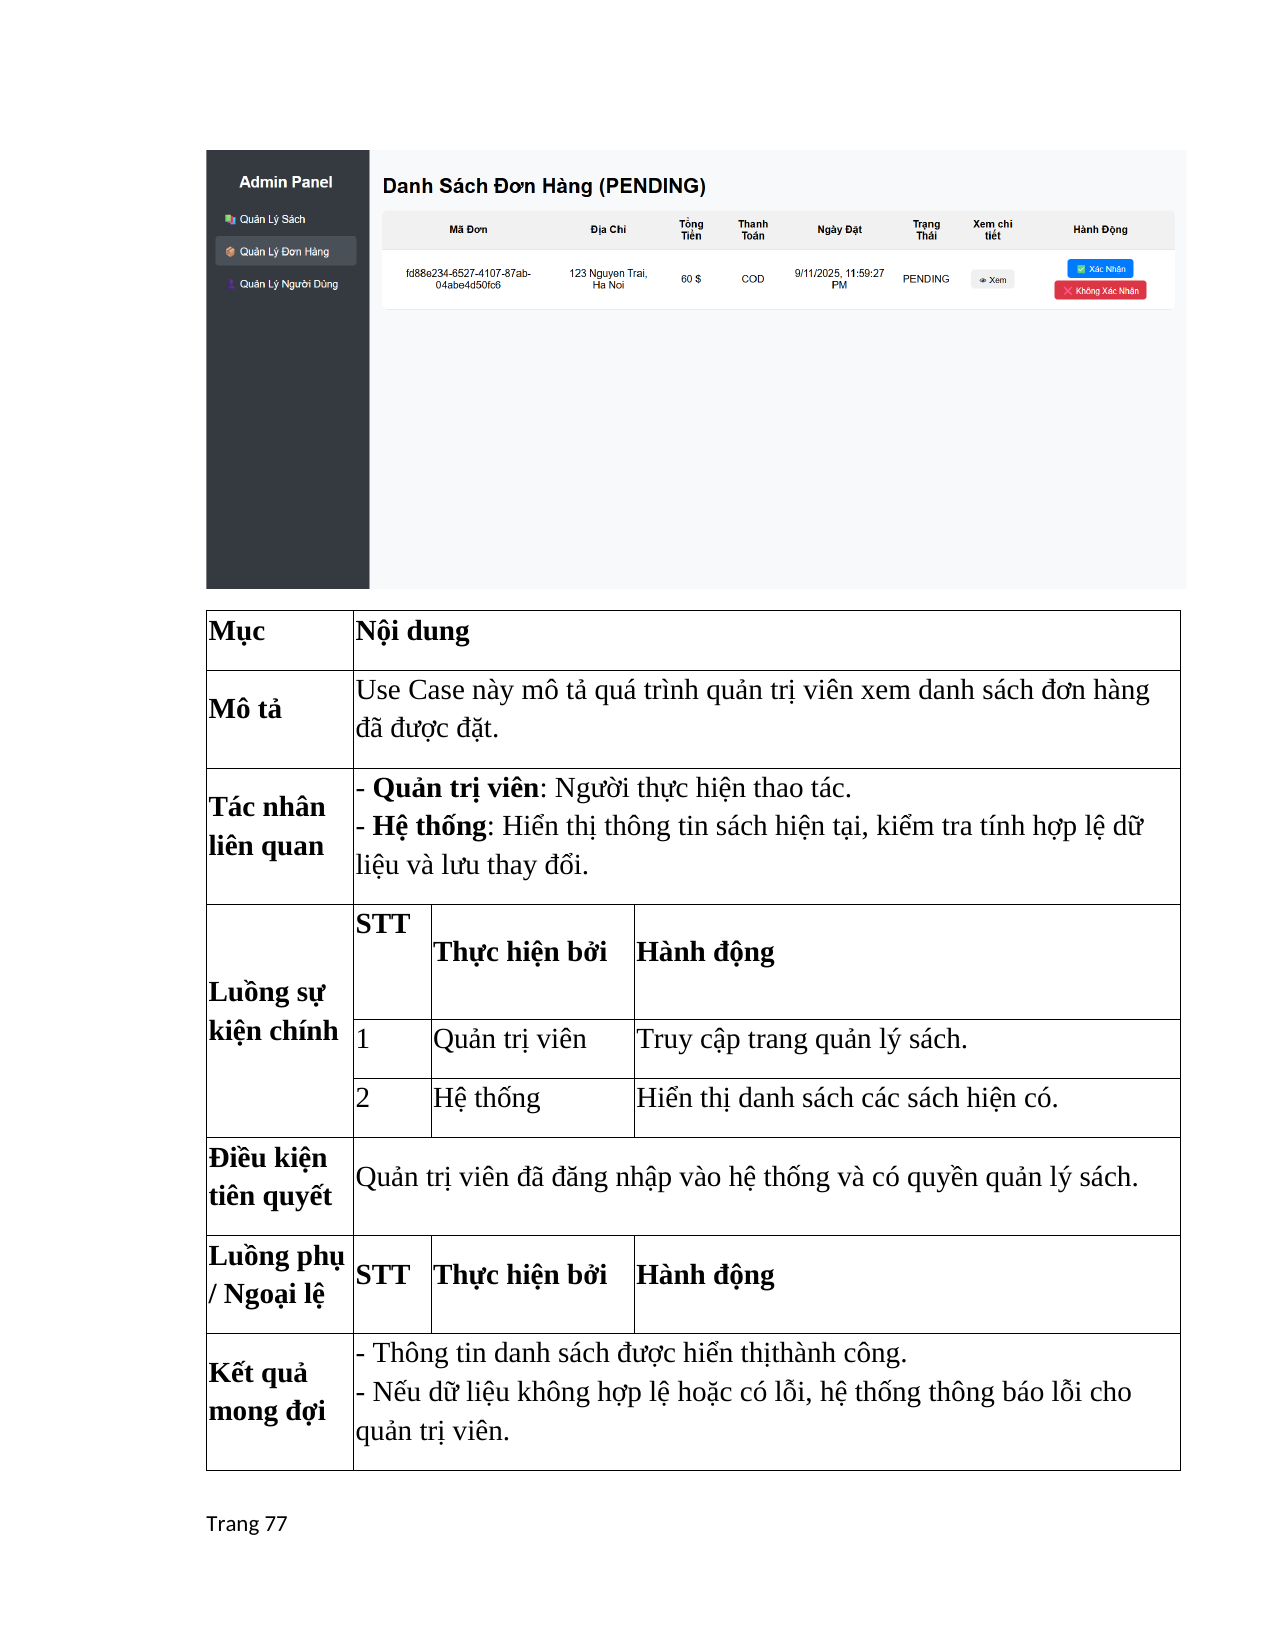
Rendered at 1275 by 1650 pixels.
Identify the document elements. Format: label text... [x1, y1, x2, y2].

table_cell Mô tả [207, 671, 353, 767]
table_cell 2 [354, 1079, 431, 1137]
table_cell Tác nhân liên quan [207, 769, 353, 904]
table_cell Hành động [635, 905, 1180, 1018]
table_cell - Thông tin danh sách được hiển thịthành công. - Nếu dữ liệu không hợp lệ hoặc có lỗi, hệ thống thông báo lỗi cho quản trị viên. [354, 1334, 1180, 1469]
table_header Mục [207, 611, 353, 669]
table_cell Luồng phụ / Ngoại lệ [207, 1236, 353, 1333]
table_cell Quản trị viên [432, 1020, 634, 1078]
table_header Nội dung [354, 611, 1180, 669]
table_cell Truy cập trang quản lý sách. [635, 1020, 1180, 1078]
table_cell - Quản trị viên: Người thực hiện thao tác. - Hệ thống: Hiển thị thông tin sách hiện tại, kiểm tra tính hợp lệ dữ liệu và lưu thay đổi. [354, 769, 1180, 904]
table_cell Use Case này mô tả quá trình quản trị viên xem danh sách đơn hàng đã được đặt. [354, 671, 1180, 767]
table_cell Hệ thống [432, 1079, 634, 1137]
table_cell Điều kiện tiên quyết [207, 1138, 353, 1235]
table_cell Quản trị viên đã đăng nhập vào hệ thống và có quyền quản lý sách. [354, 1138, 1180, 1235]
table_cell STT [354, 905, 431, 1018]
table_cell STT [354, 1236, 431, 1333]
table_cell Kết quả mong đợi [207, 1334, 353, 1469]
table_cell Hành động [635, 1236, 1180, 1333]
picture [206, 150, 1187, 589]
table_cell Luồng sự kiện chính [207, 905, 353, 1137]
table_cell Thực hiện bởi [432, 905, 634, 1018]
table_cell Hiển thị danh sách các sách hiện có. [635, 1079, 1180, 1137]
table_cell 1 [354, 1020, 431, 1078]
table_cell Thực hiện bởi [432, 1236, 634, 1333]
